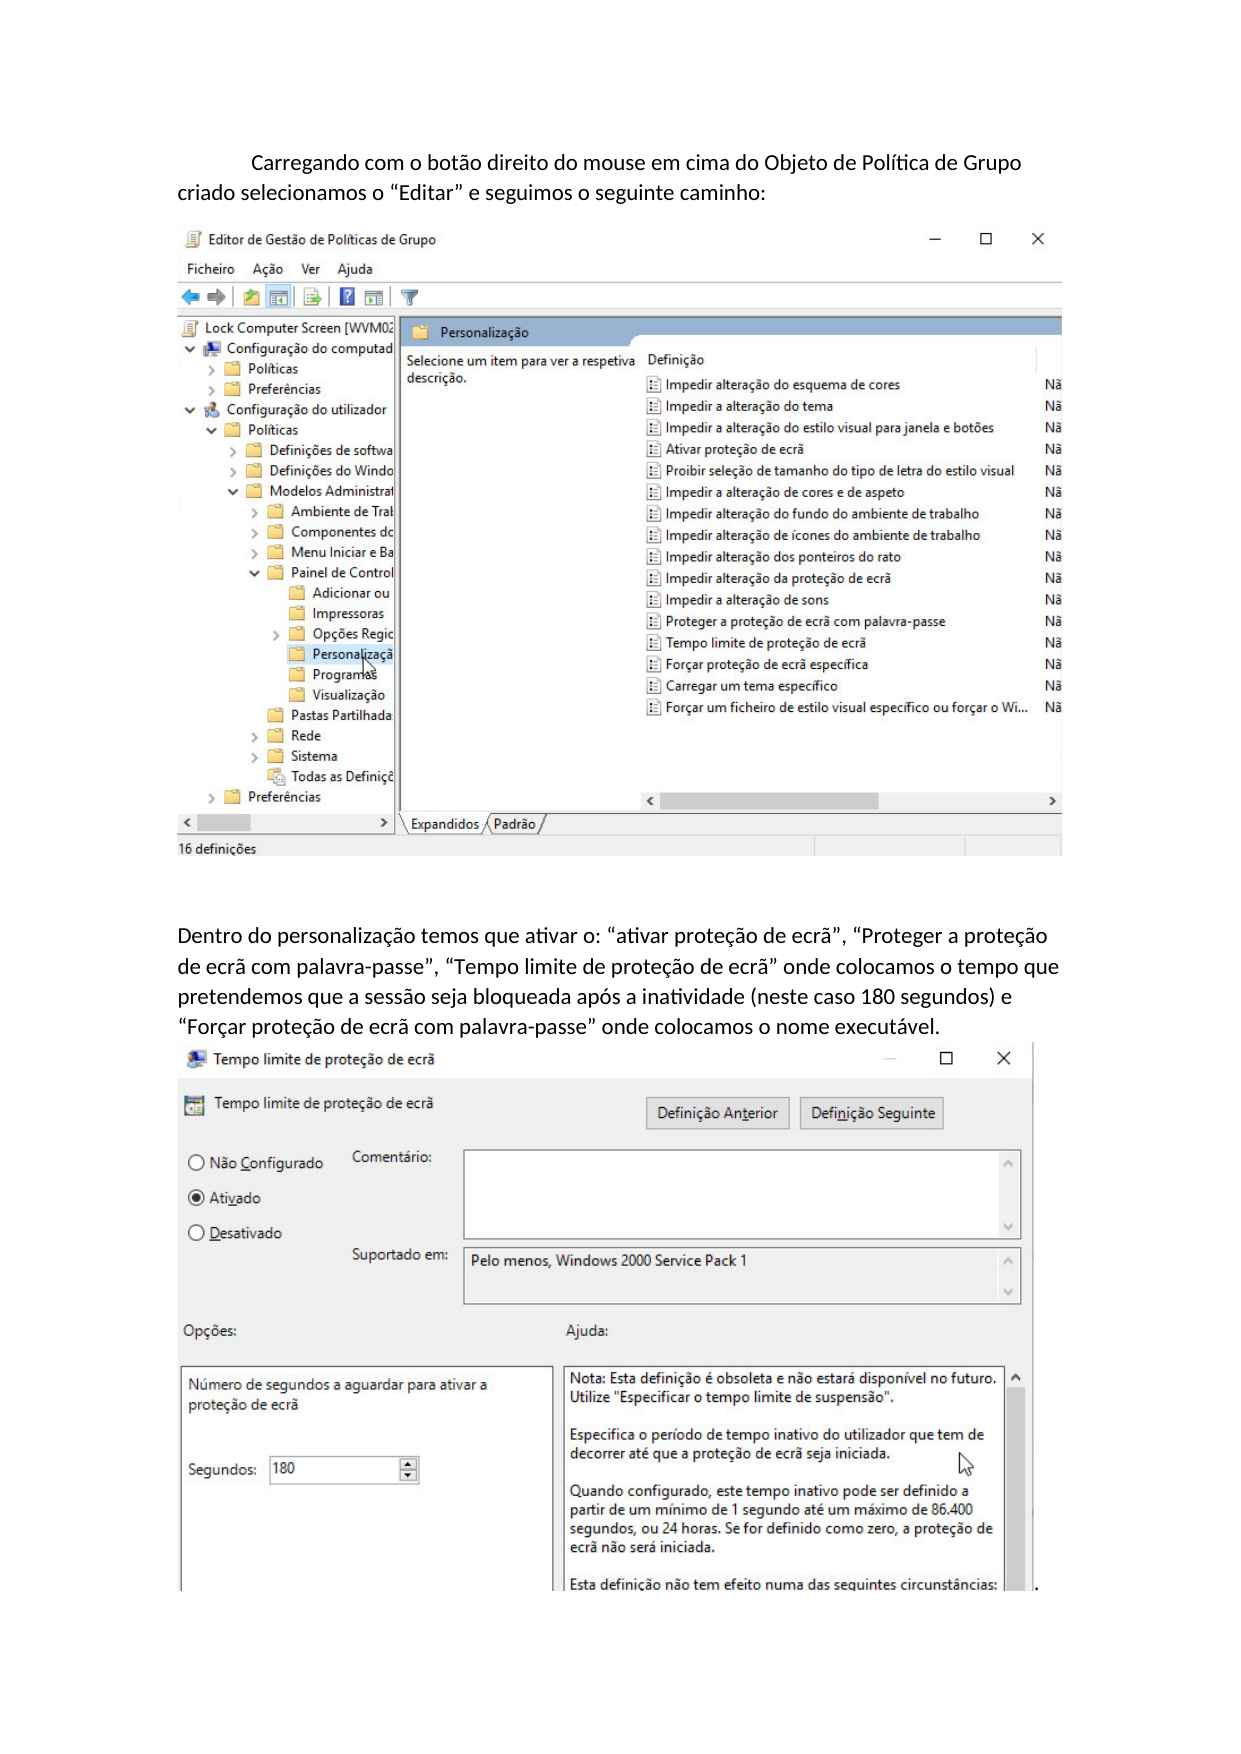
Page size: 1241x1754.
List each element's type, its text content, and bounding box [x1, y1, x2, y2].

picture [177, 147, 1063, 779]
picture [177, 965, 1034, 1513]
